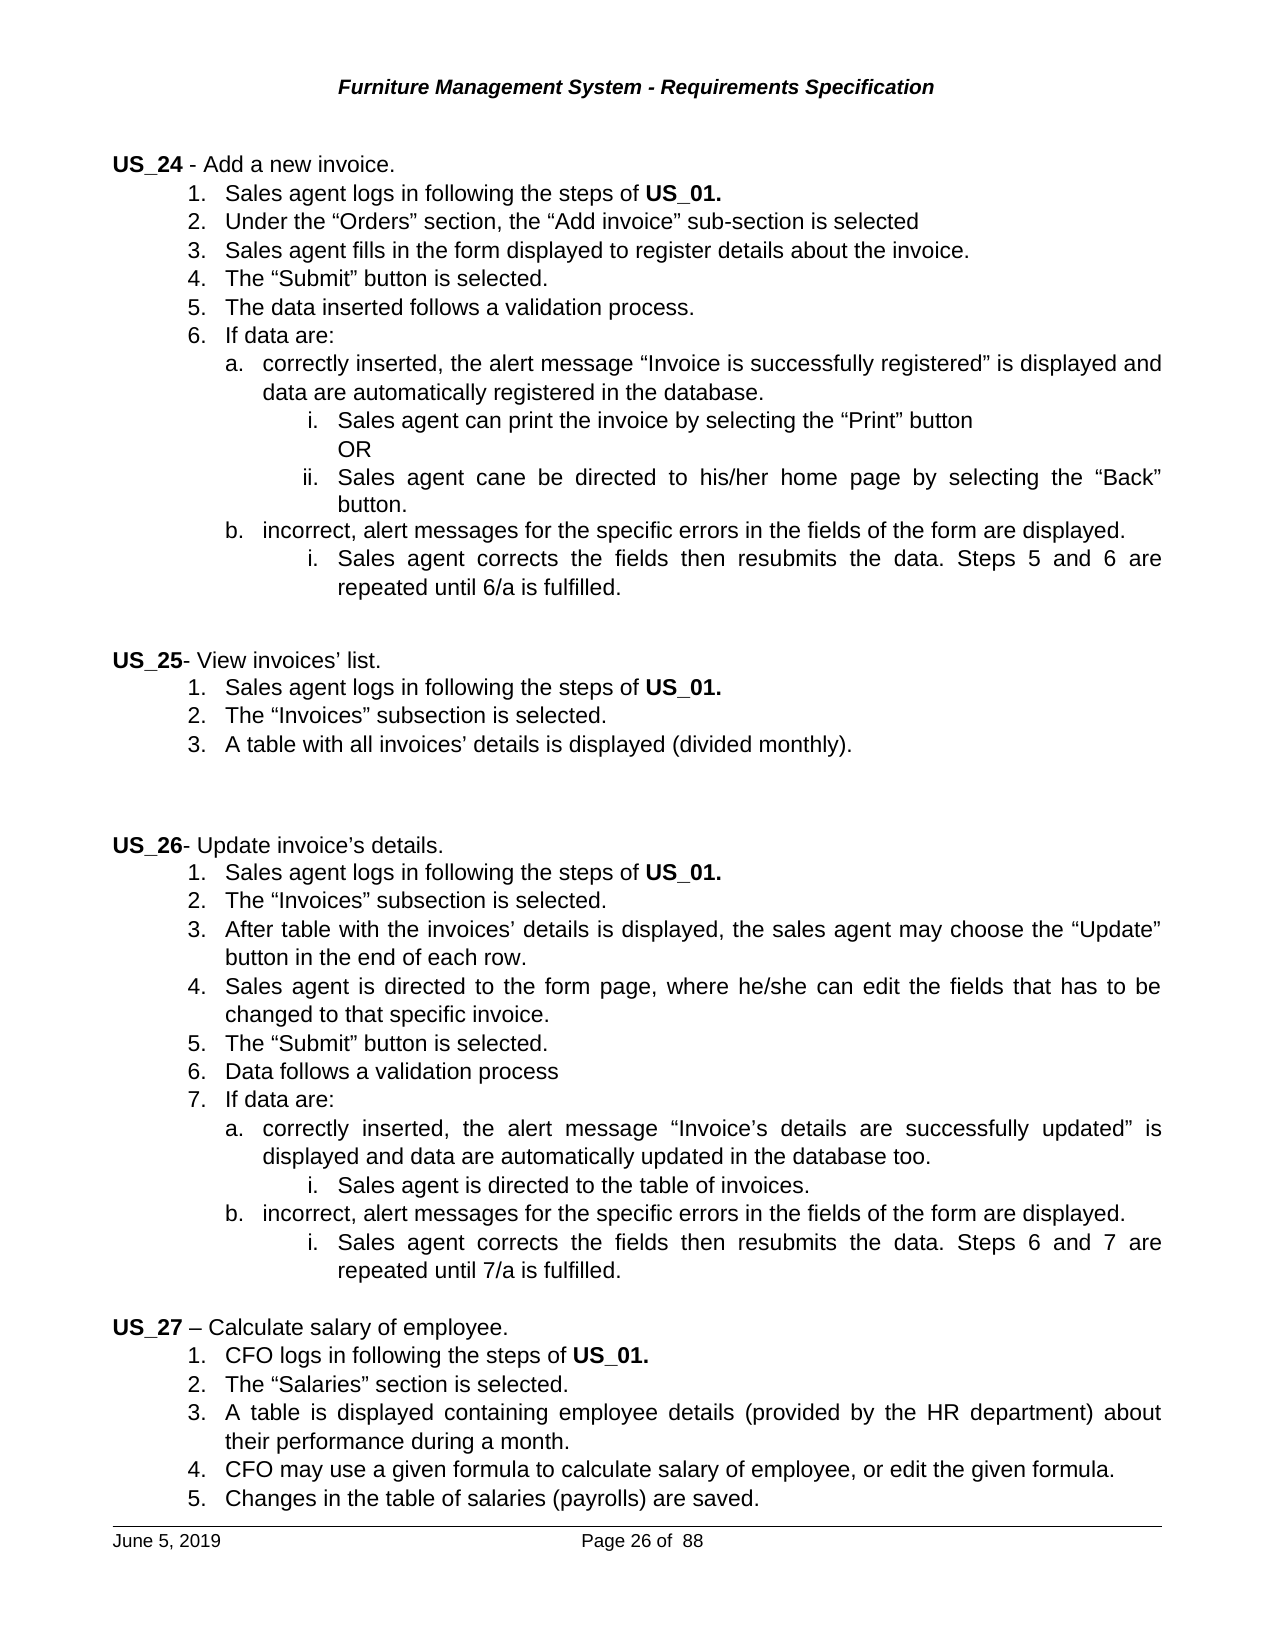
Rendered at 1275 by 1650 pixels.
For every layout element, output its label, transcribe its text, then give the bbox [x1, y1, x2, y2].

list The “Salaries” section is selected. [187, 1371, 1162, 1397]
list The “Invoices” subsection is selected. [187, 702, 1162, 728]
list US_27 – Calculate salary of employee. [112, 1314, 1162, 1340]
text US_26- Update invoice’s details. [112, 832, 1162, 859]
list The “Invoices” subsection is selected. [187, 887, 1162, 914]
list CFO logs in following the steps of US_01. [187, 1342, 1162, 1369]
list After table with the invoices’ details is displayed, the sales agent may choose the “Update” button in the end of each row. [187, 916, 1162, 971]
list If data are: [187, 322, 1162, 348]
list The “Submit” button is selected. [187, 265, 1162, 291]
list Sales agent is directed to the form page, where he/she can edit the fields that has to be changed to that specific invoice. [187, 973, 1162, 1027]
list Data follows a validation process [187, 1058, 1162, 1084]
list correctly inserted, the alert message “Invoice is successfully registered” is displayed and data are automatically registered in the database. [225, 350, 1162, 405]
list Sales agent logs in following the steps of US_01. [187, 674, 1162, 700]
list correctly inserted, the alert message “Invoice’s details are successfully updated” is displayed and data are automatically updated in the database too. [225, 1115, 1162, 1169]
list A table with all invoices’ details is displayed (divided monthly). [187, 731, 1162, 757]
list OR [337, 436, 1162, 462]
list Changes in the table of salaries (payrolls) are saved. [187, 1484, 1162, 1511]
list CFO may use a given formula to calculate salary of employee, or edit the given formula. [187, 1456, 1162, 1482]
list The “Submit” button is selected. [187, 1029, 1162, 1056]
list incorrect, alert messages for the specific errors in the fields of the form are displayed. [225, 1200, 1162, 1226]
list US_24 - Add a new invoice. [112, 151, 1162, 178]
list Sales agent logs in following the steps of US_01. [187, 859, 1162, 885]
list The data inserted follows a validation process. [187, 293, 1162, 320]
list Sales agent cane be directed to his/her home page by selecting the “Back” button. [319, 464, 1162, 517]
list Sales agent is directed to the table of invoices. [319, 1172, 1162, 1198]
list If data are: [187, 1086, 1162, 1113]
list Sales agent corrects the fields then resubmits the data. Steps 5 and 6 are repeated until 6/a is fulfilled. [319, 545, 1162, 600]
list Sales agent can print the invoice by selecting the “Print” button [319, 407, 1162, 434]
list Under the “Orders” section, the “Add invoice” sub-section is selected [187, 208, 1162, 234]
list Sales agent logs in following the steps of US_01. [187, 180, 1162, 206]
list Sales agent fills in the form displayed to register details about the invoice. [187, 237, 1162, 263]
list A table is displayed containing employee details (provided by the HR department) about their performance during a month. [187, 1399, 1162, 1454]
list Sales agent corrects the fields then resubmits the data. Steps 6 and 7 are repeated until 7/a is fulfilled. [319, 1228, 1162, 1283]
text US_25- View invoices’ list. [112, 647, 1162, 674]
list incorrect, alert messages for the specific errors in the fields of the form are displayed. [225, 517, 1162, 543]
